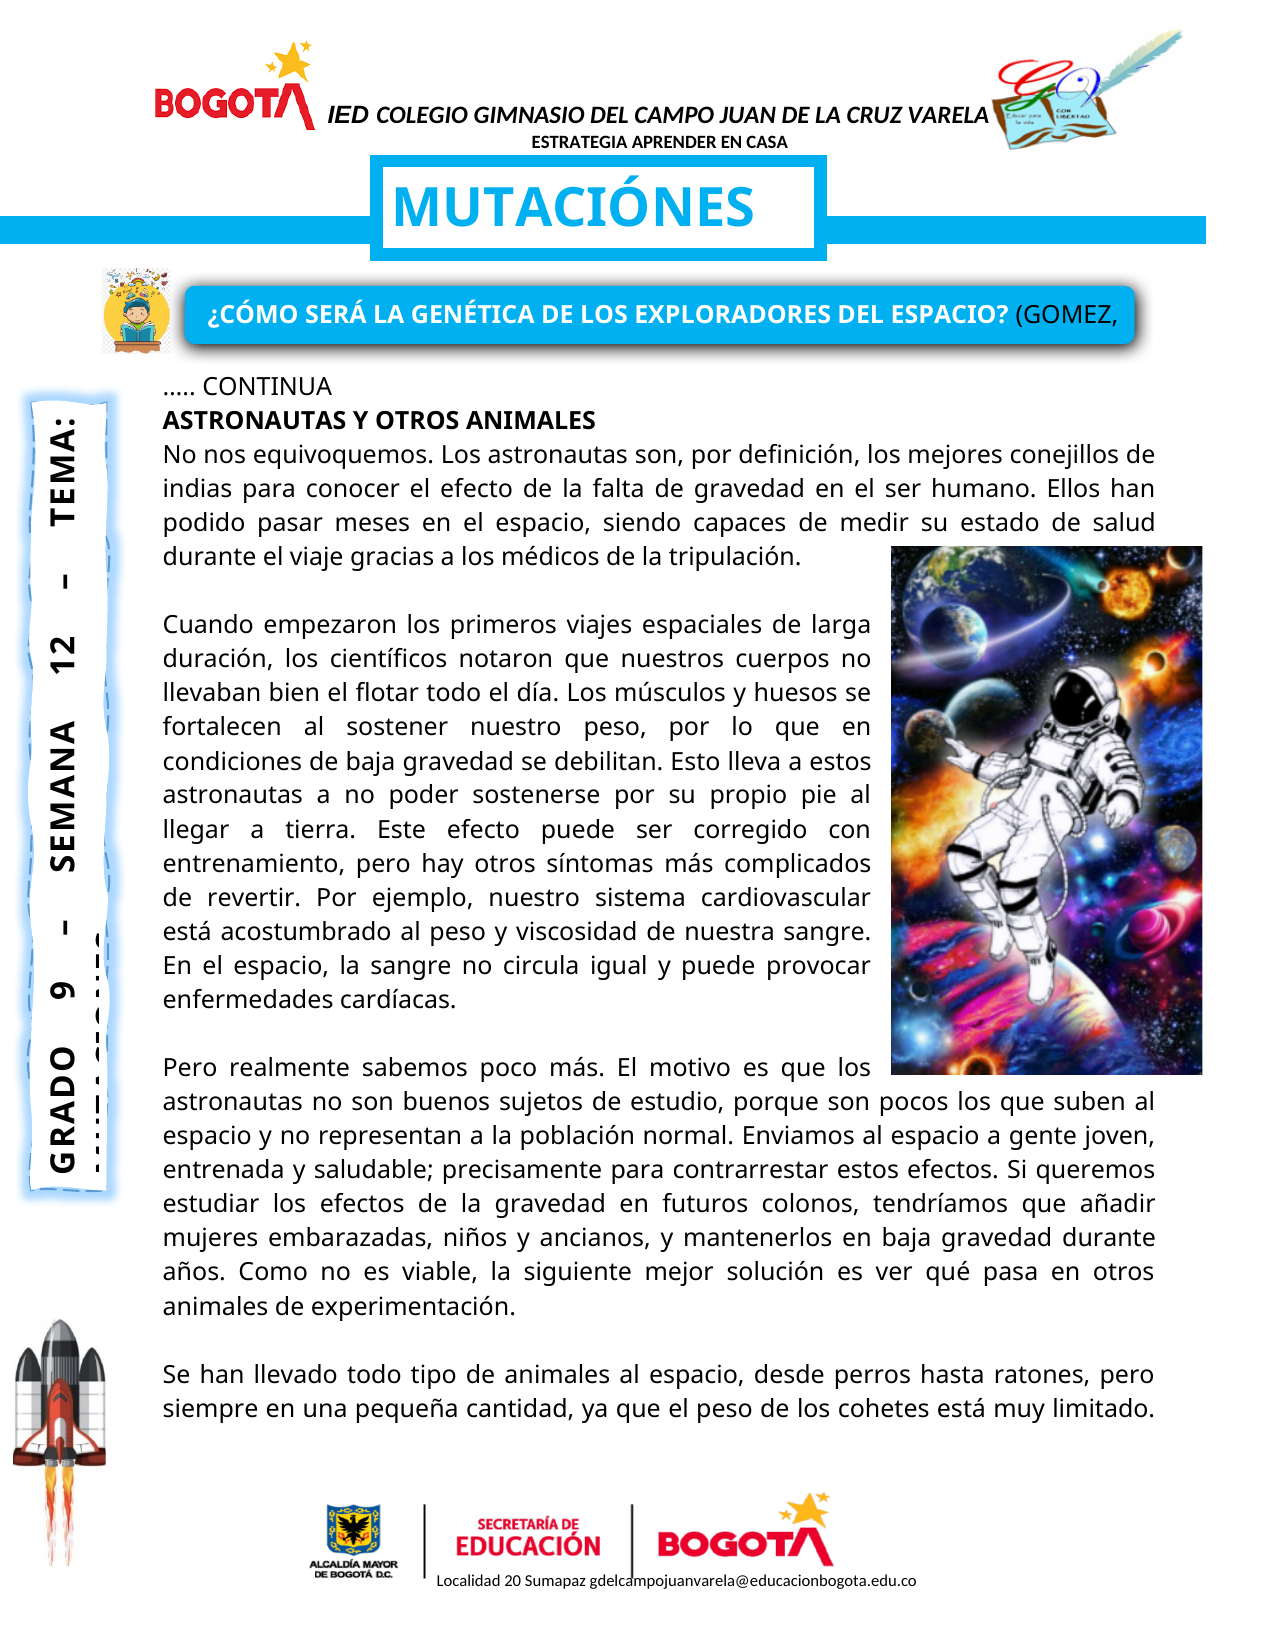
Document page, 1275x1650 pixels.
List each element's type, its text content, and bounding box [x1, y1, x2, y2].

picture [891, 546, 1203, 1075]
picture [991, 26, 1184, 151]
text Pero realmente sabemos poco más. El motivo es que los astronautas no son buenos sujetos de estudio, porque son pocos los que suben al espacio y no representan a la población normal. Enviamos al espacio a gente joven, entrenada y saludable; precisamente para contrarrestar estos efectos. Si queremos estudiar los efectos de la gravedad en futuros colonos, tendríamos que añadir mujeres embarazadas, niños y ancianos, y mantenerlos en baja gravedad durante años. Como no es viable, la siguiente mejor solución es ver qué pasa en otros animales de experimentación. [162, 1050, 1157, 1322]
text ….. CONTINUA [162, 368, 1157, 402]
text ASTRONAUTAS Y OTROS ANIMALES [162, 402, 1157, 437]
picture [109, 17, 355, 166]
text Cuando empezaron los primeros viajes espaciales de larga duración, los científicos notaron que nuestros cuerpos no llevaban bien el flotar todo el día. Los músculos y huesos se fortalecen al sostener nuestro peso, por lo que en condiciones de baja gravedad se debilitan. Esto lleva a estos astronautas a no poder sostenerse por su propio pie al llegar a tierra. Este efecto puede ser corregido con entrenamiento, pero hay otros síntomas más complicados de revertir. Por ejemplo, nuestro sistema cardiovascular está acostumbrado al peso y viscosidad de nuestra sangre. En el espacio, la sangre no circula igual y puede provocar enfermedades cardíacas. [162, 607, 891, 1016]
picture [11, 1318, 106, 1562]
text No nos equivoquemos. Los astronautas son, por definición, los mejores conejillos de indias para conocer el efecto de la falta de gravedad en el ser humano. Ellos han podido pasar meses en el espacio, siendo capaces de medir su estado de salud durante el viaje gracias a los médicos de la tripulación. [162, 437, 1157, 573]
picture [299, 1487, 845, 1582]
picture [101, 268, 170, 354]
